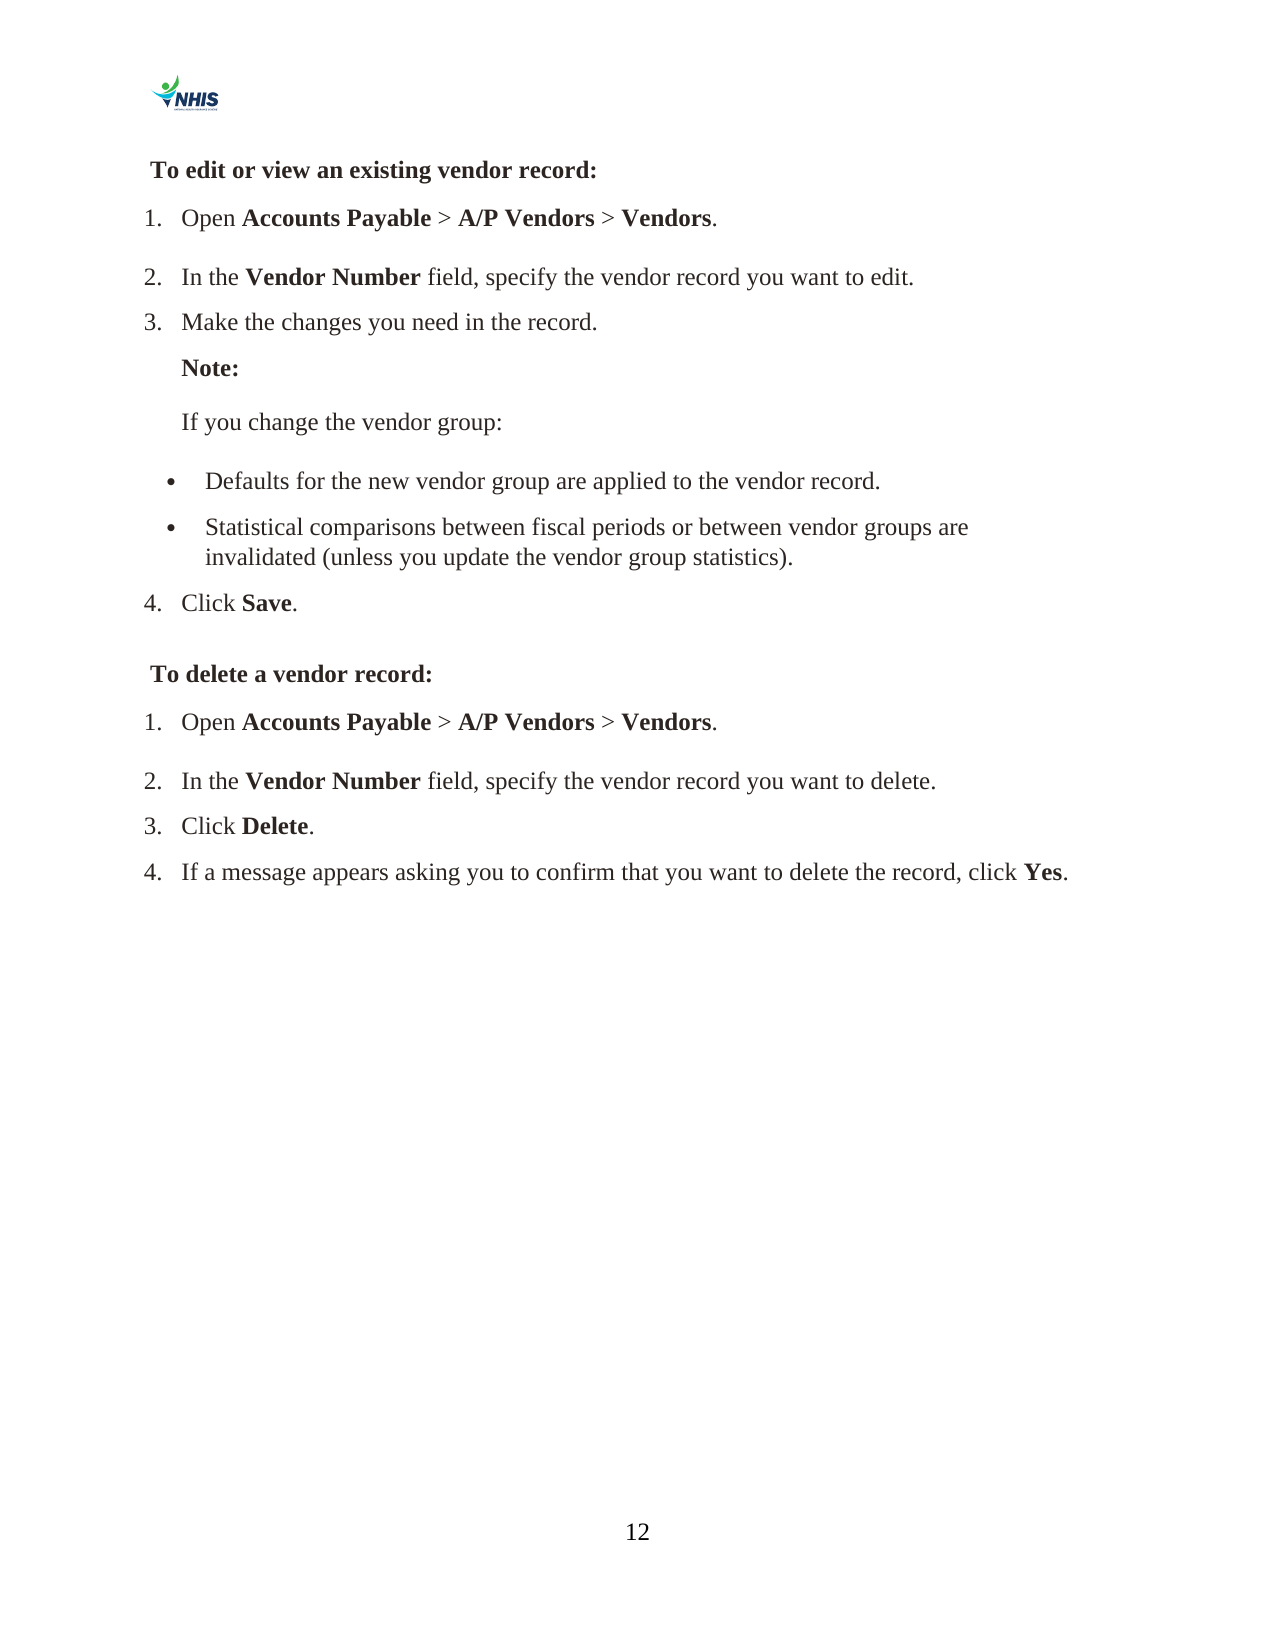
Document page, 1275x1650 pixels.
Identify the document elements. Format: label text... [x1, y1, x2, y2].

text To delete a vendor record: [150, 654, 1125, 688]
list Defaults for the new vendor group are applied to the vendor record. [167, 465, 1078, 495]
list Statistical comparisons between fiscal periods or between vendor groups are invalidated (unless you update the vendor group statistics). [167, 511, 1078, 571]
text Note: [181, 352, 1102, 382]
list Click Delete. [144, 810, 1102, 840]
list Make the changes you need in the record. [144, 306, 1102, 336]
list In the Vendor Number field, specify the vendor record you want to delete. [144, 764, 1102, 794]
list Click Save. [144, 586, 1102, 616]
text To edit or view an existing vendor record: [150, 150, 1125, 184]
list In the Vendor Number field, specify the vendor record you want to edit. [144, 261, 1102, 291]
list Open Accounts Payable > A/P Vendors > Vendors. [144, 203, 1102, 231]
picture [150, 75, 222, 113]
list If a message appears asking you to confirm that you want to delete the record, click Yes. [144, 856, 1102, 886]
list Open Accounts Payable > A/P Vendors > Vendors. [144, 707, 1102, 735]
text If you change the vendor group: [181, 407, 1102, 436]
